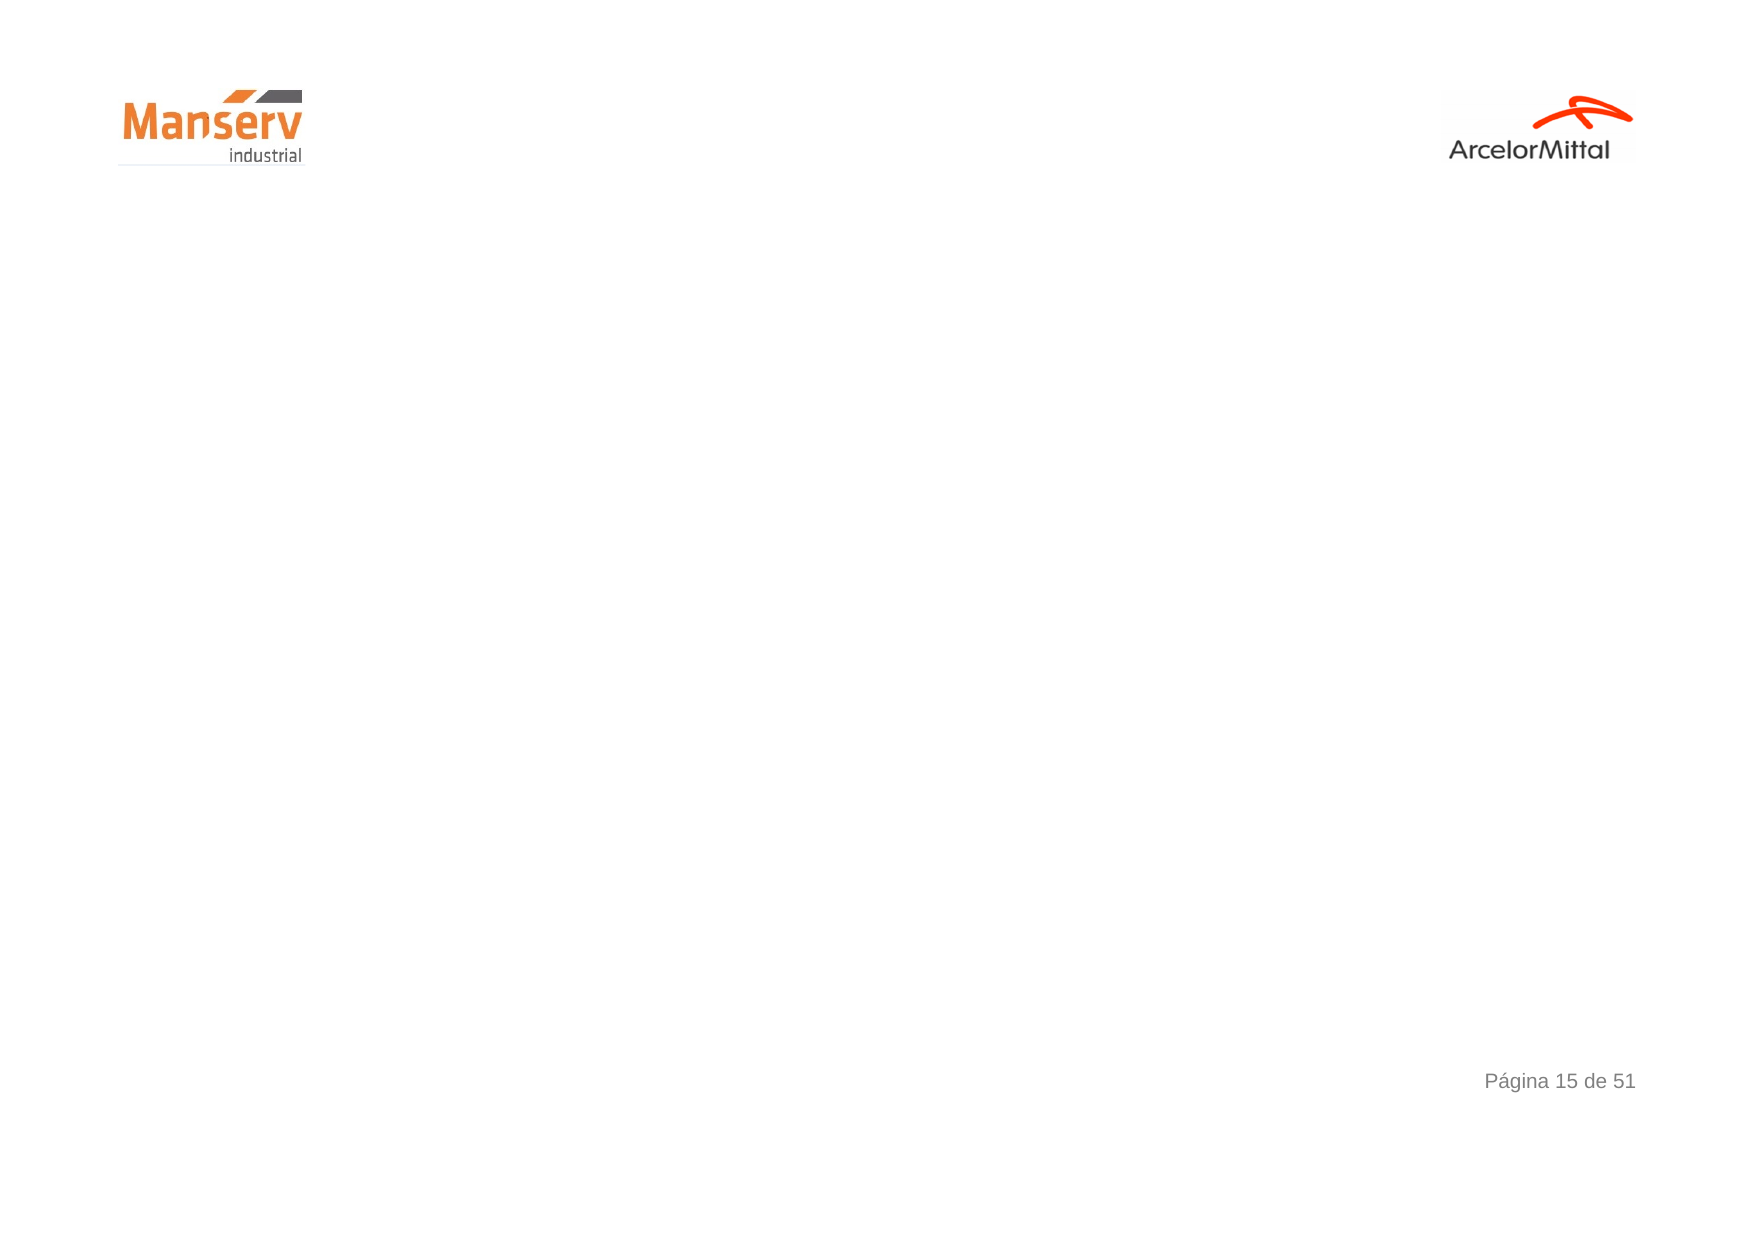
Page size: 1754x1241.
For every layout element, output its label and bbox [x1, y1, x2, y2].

picture [1440, 90, 1636, 163]
picture [118, 88, 306, 166]
